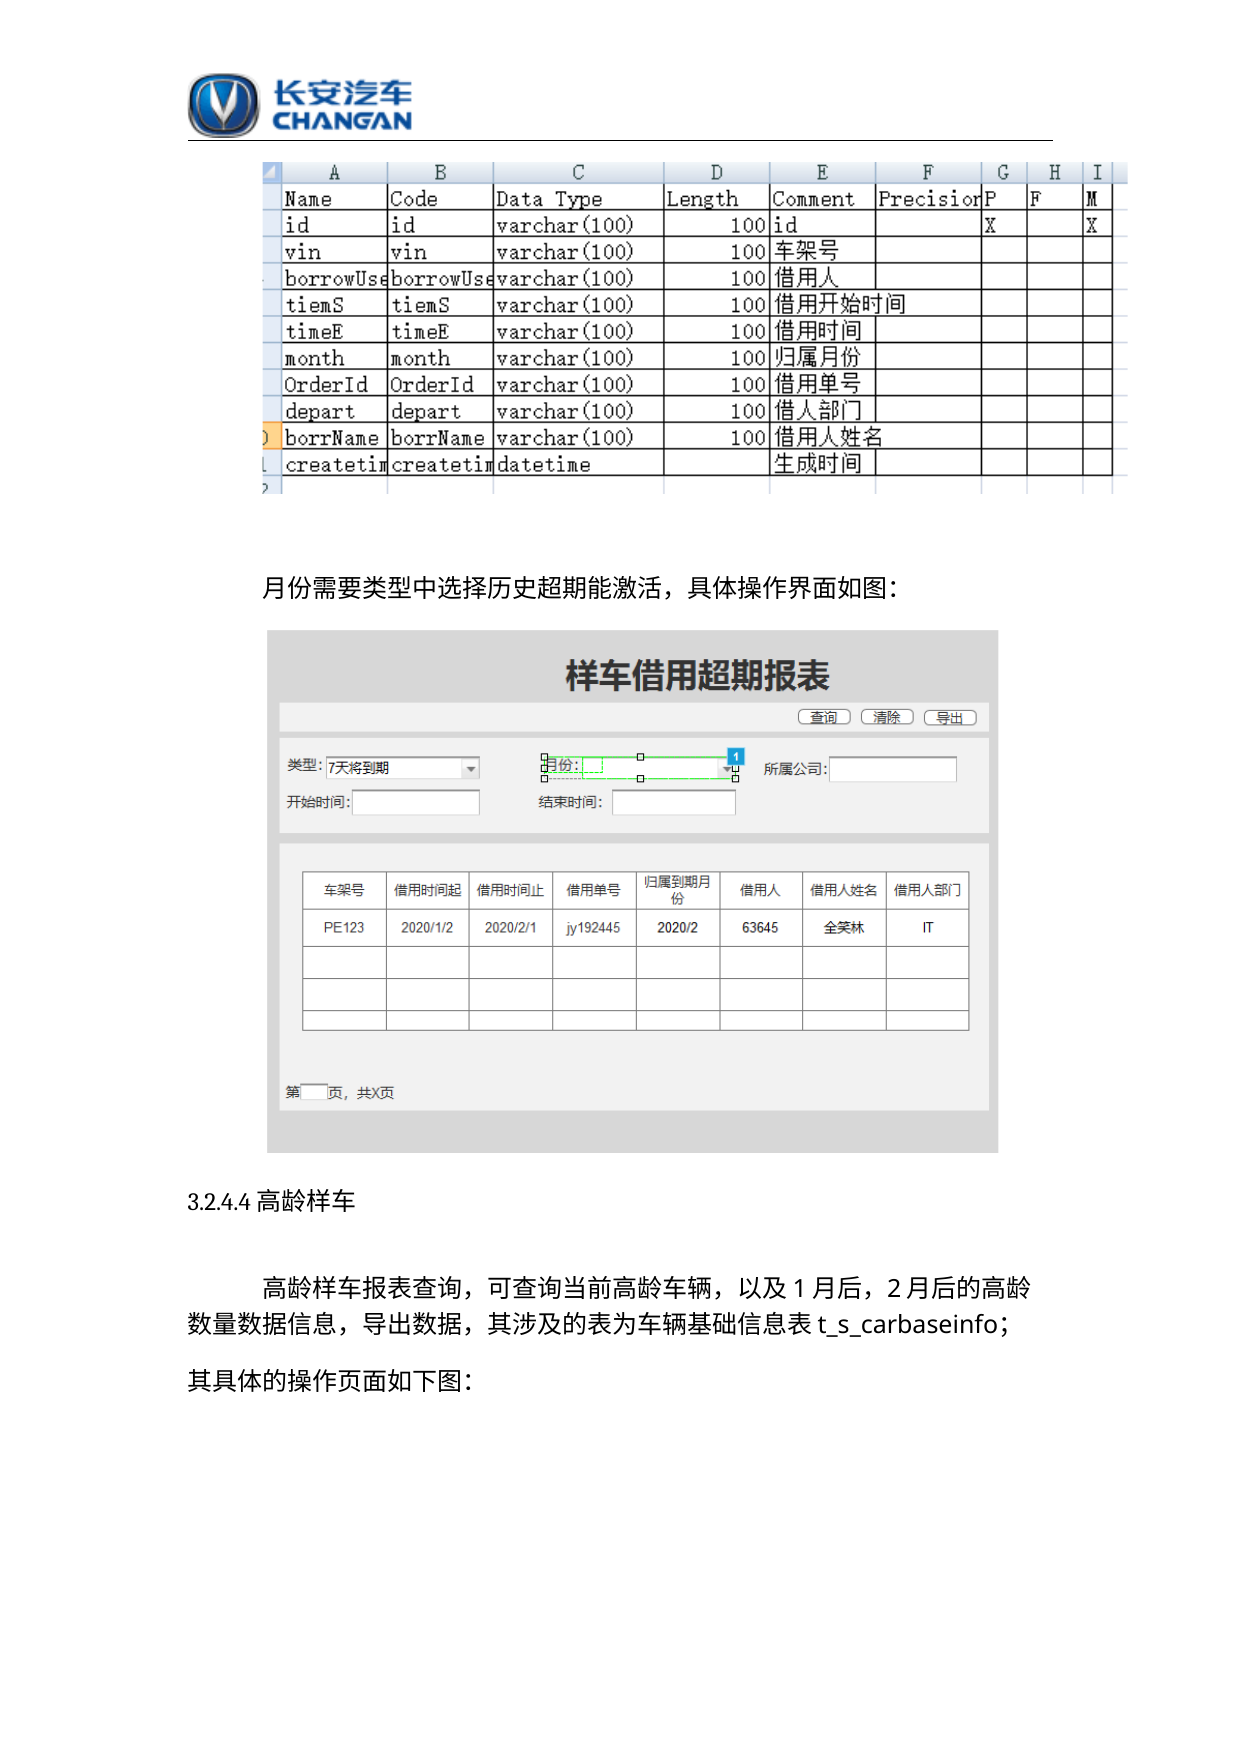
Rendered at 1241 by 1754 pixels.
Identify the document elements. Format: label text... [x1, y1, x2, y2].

text 高龄样车报表查询，可查询当前高龄车辆，以及1月后，2月后的高龄数量数据信息，导出数据，其涉及的表为车辆基础信息表t_s_carbaseinfo； [187, 1268, 1053, 1341]
picture [262, 162, 1128, 494]
text 其具体的操作页面如下图： [187, 1362, 1053, 1398]
picture [262, 626, 1019, 1153]
picture [187, 73, 432, 138]
text 月份需要类型中选择历史超期能激活，具体操作界面如图： [187, 569, 1053, 605]
subtitle 3.2.4.4高龄样车 [187, 1182, 1053, 1218]
